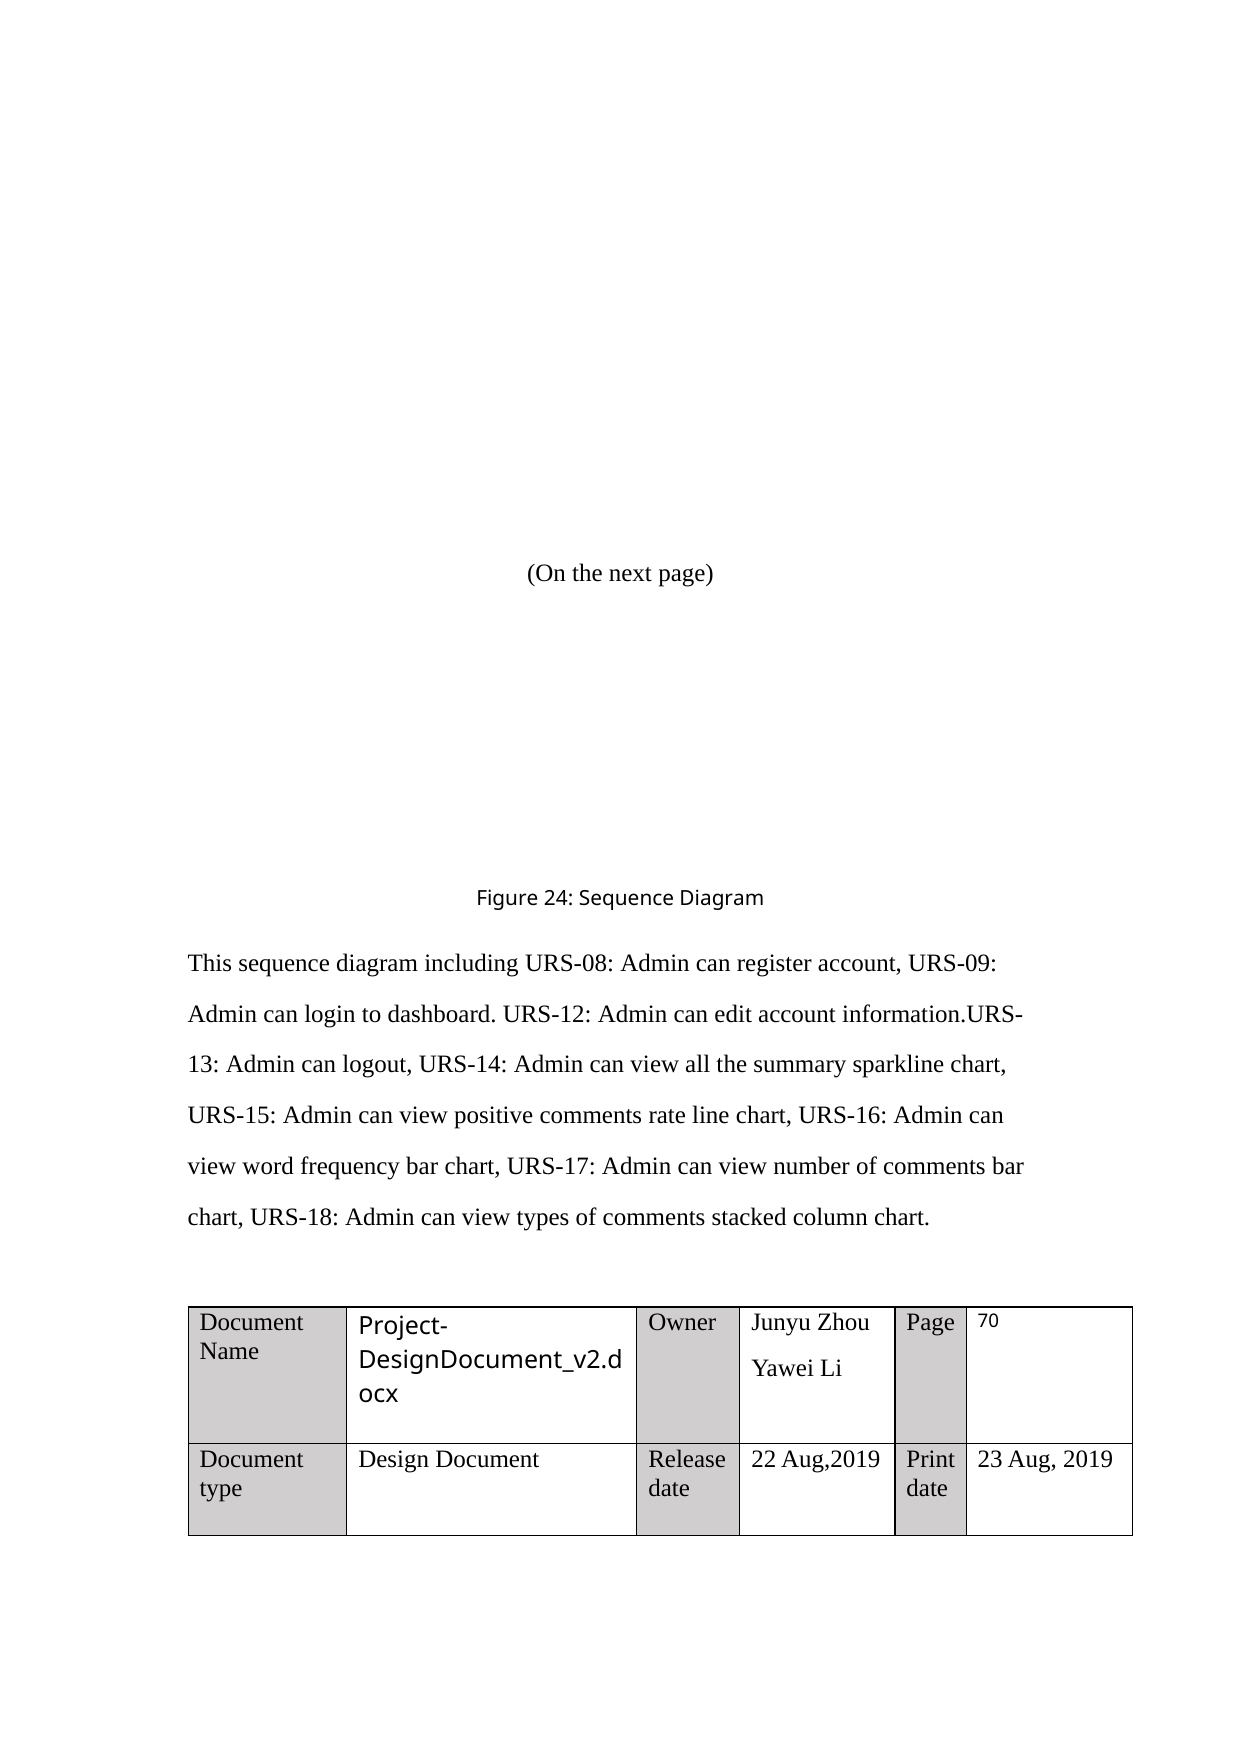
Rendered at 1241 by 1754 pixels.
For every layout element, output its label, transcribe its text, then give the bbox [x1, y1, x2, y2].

text (On the next page) [187, 556, 1053, 589]
text This sequence diagram including URS-08: Admin can register account, URS-09: Admin can login to dashboard. URS-12: Admin can edit account information.URS-13: Admin can logout, URS-14: Admin can view all the summary sparkline chart, URS-15: Admin can view positive comments rate line chart, URS-16: Admin can view word frequency bar chart, URS-17: Admin can view number of comments bar chart, URS-18: Admin can view types of comments stacked column chart. [187, 945, 1053, 1234]
